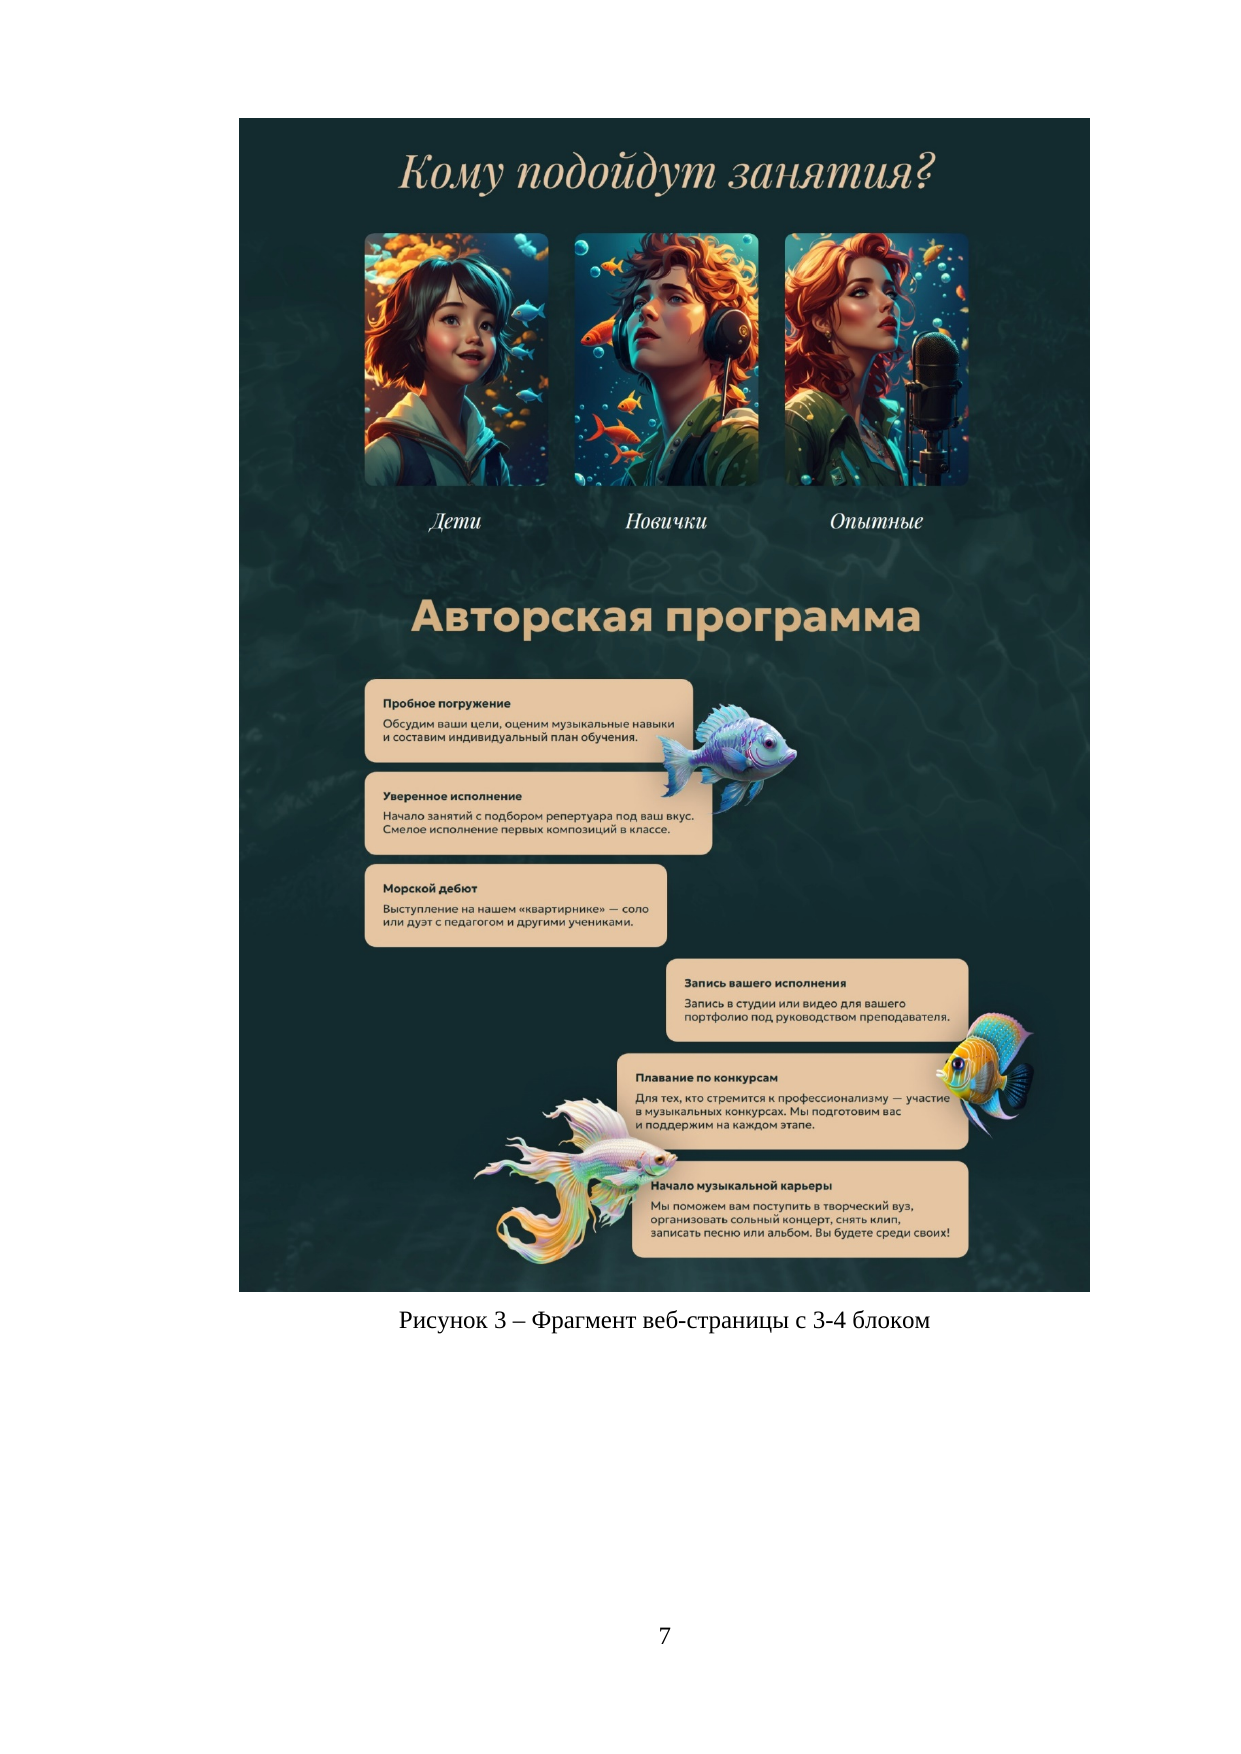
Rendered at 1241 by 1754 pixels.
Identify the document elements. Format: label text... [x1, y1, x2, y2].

text Рисунок 3 – Фрагмент веб-страницы с 3-4 блоком [177, 1305, 1152, 1334]
picture [239, 118, 1090, 1292]
